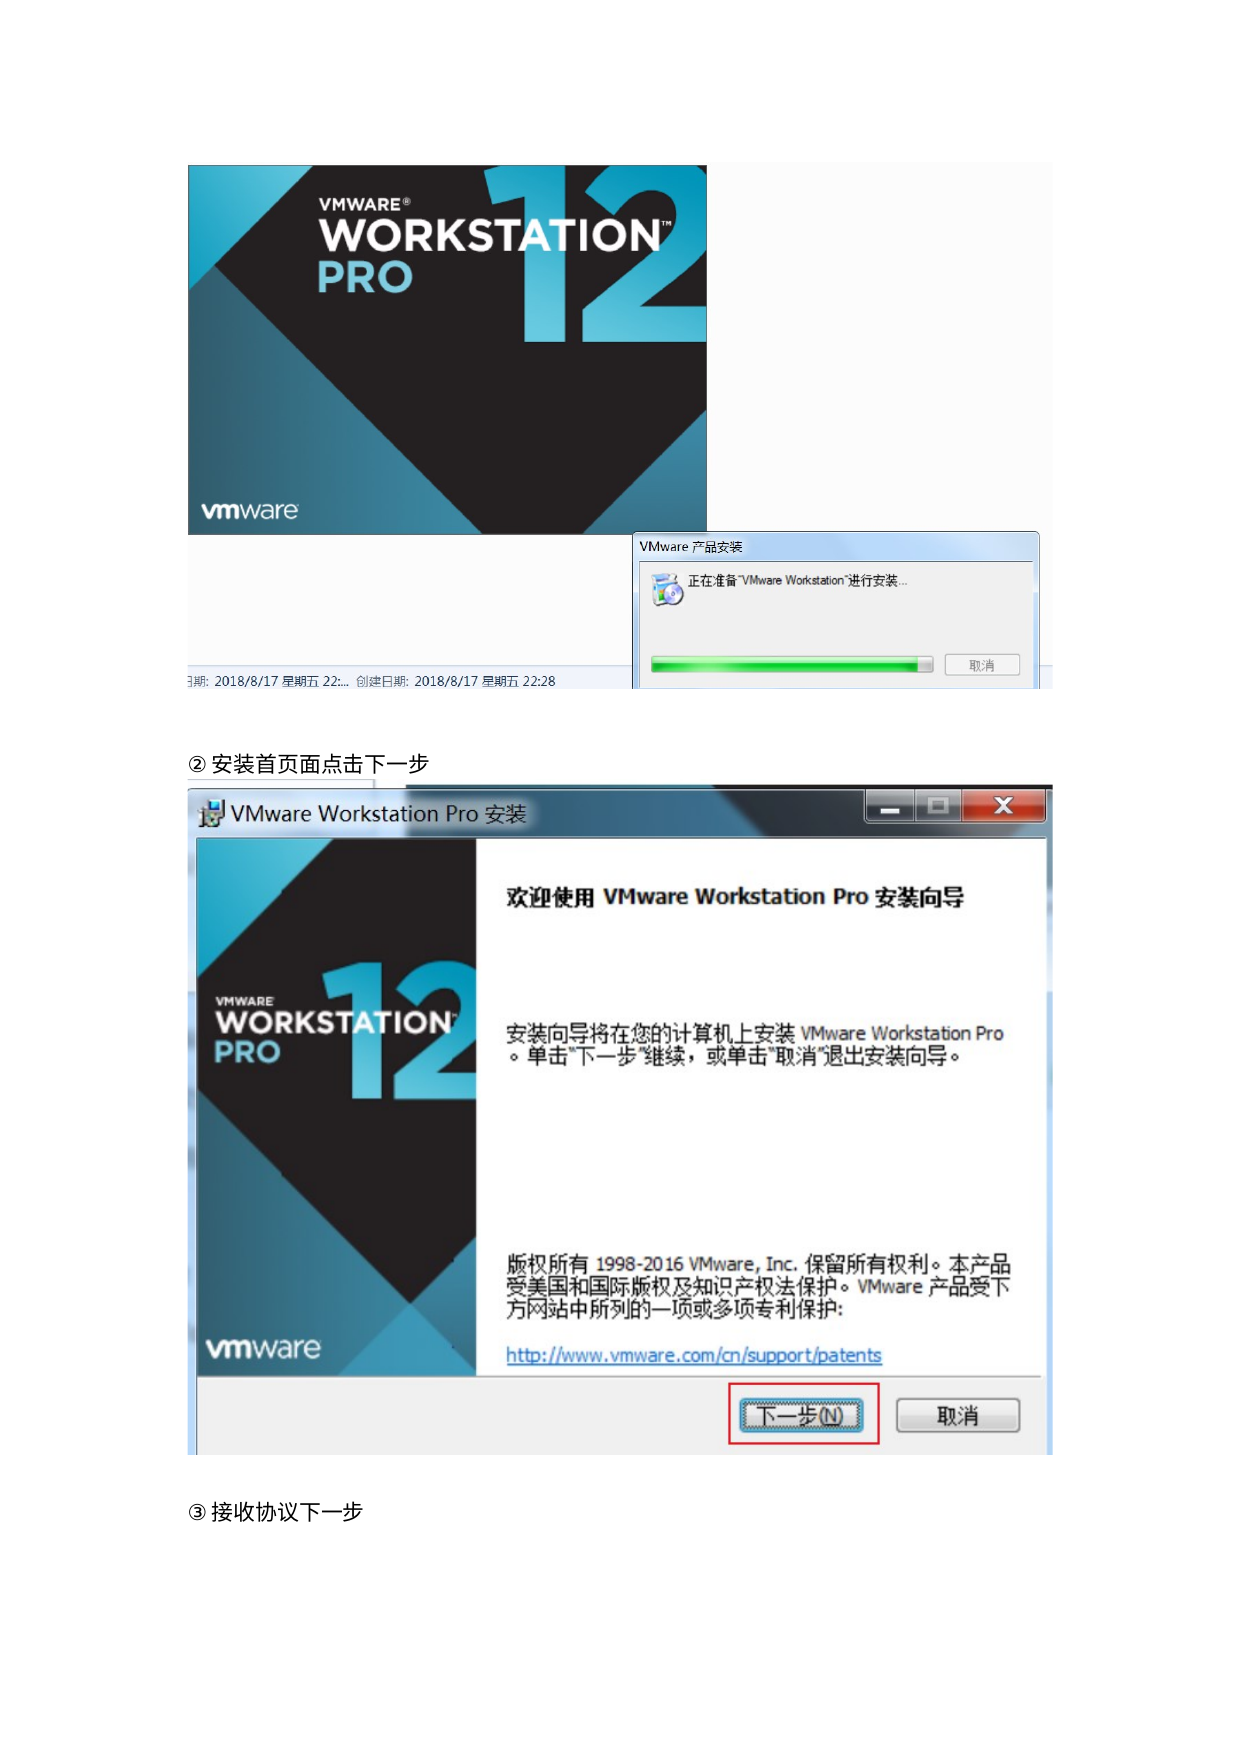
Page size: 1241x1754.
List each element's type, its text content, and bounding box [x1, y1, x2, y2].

picture [187, 162, 1053, 689]
picture [187, 779, 1053, 1455]
text ②安装首页面点击下一步 [187, 747, 1053, 779]
text ③接收协议下一步 [187, 1494, 1053, 1527]
